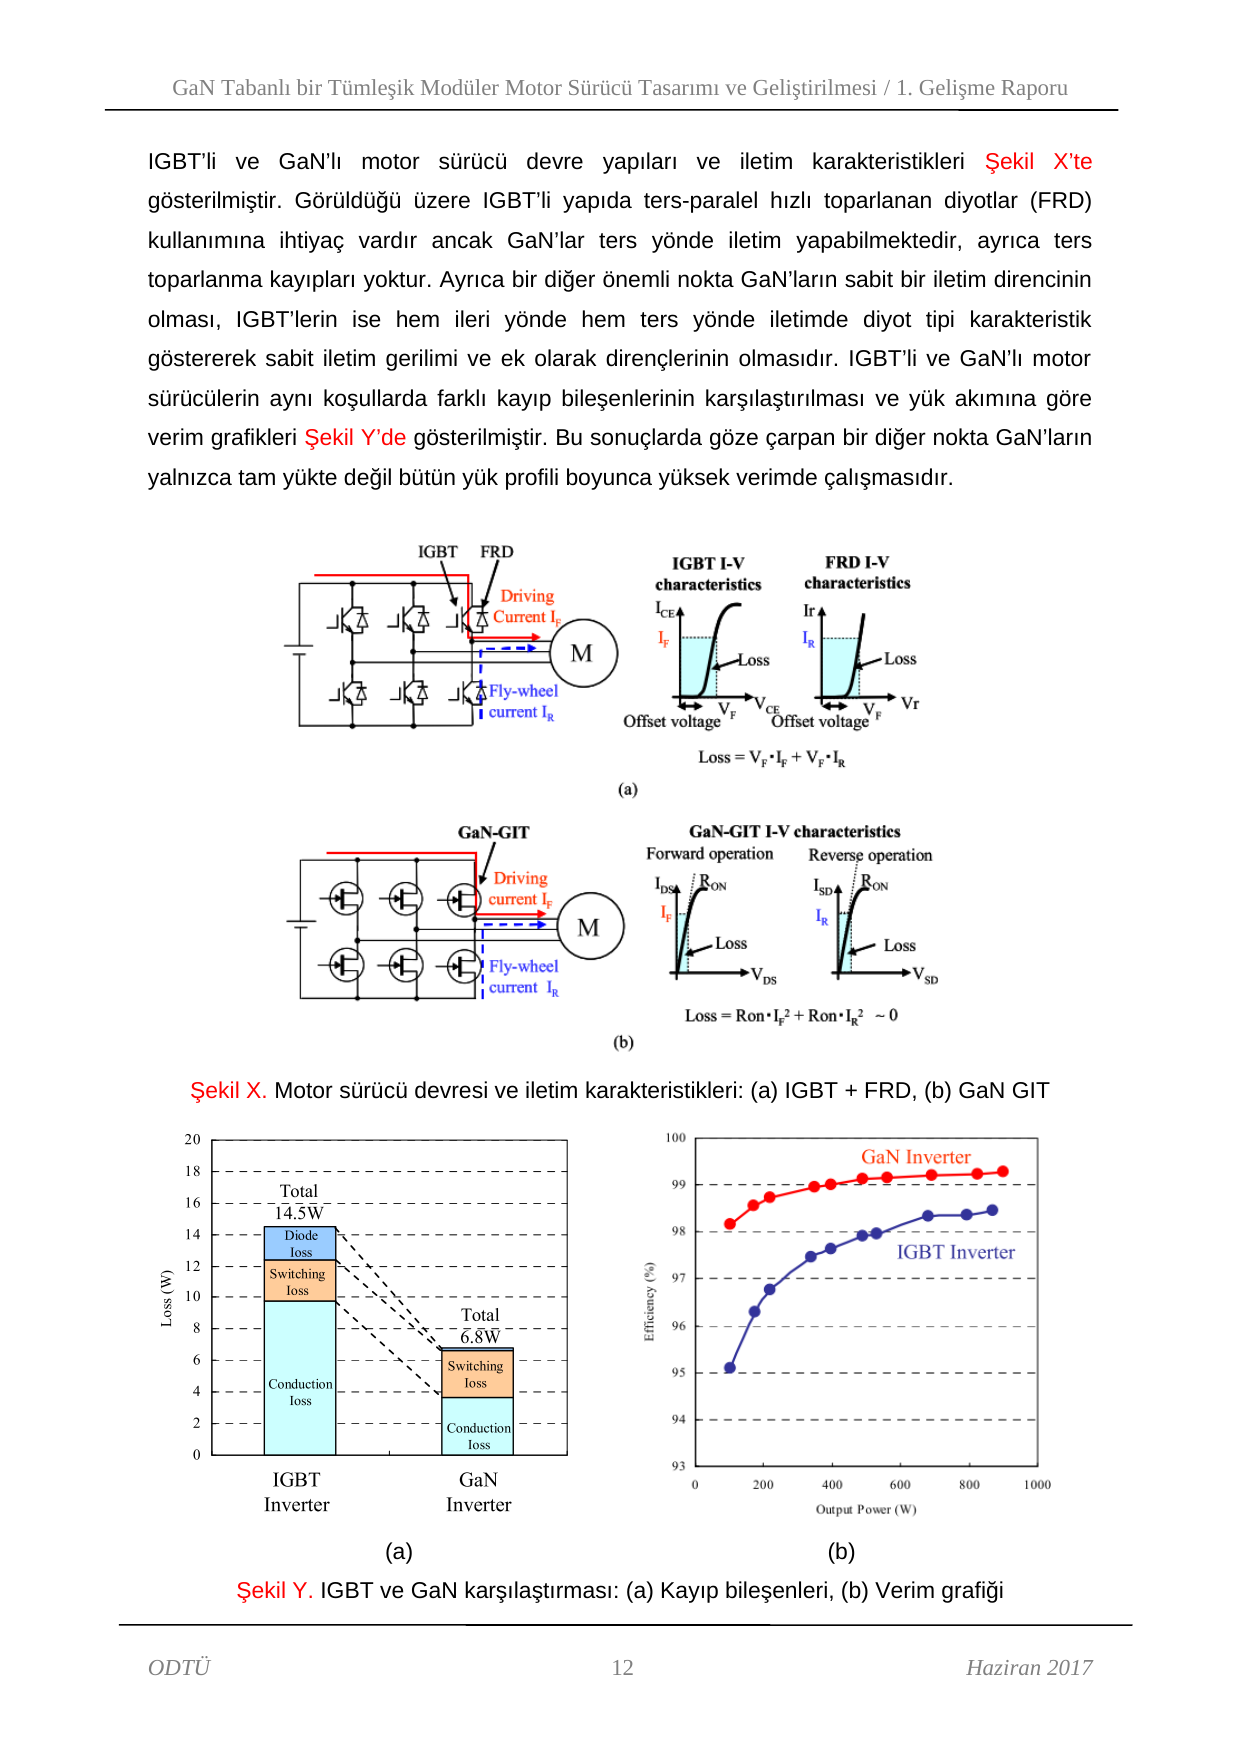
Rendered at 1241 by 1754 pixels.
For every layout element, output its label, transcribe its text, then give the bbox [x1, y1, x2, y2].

picture [282, 515, 959, 1065]
picture [639, 1116, 1083, 1526]
text (a) (b) [148, 1538, 1093, 1564]
text Şekil X. Motor sürücü devresi ve iletim karakteristikleri: (a) IGBT + FRD, (b) GaN GIT [148, 1077, 1093, 1103]
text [148, 148, 1093, 490]
picture [157, 1115, 589, 1526]
text Şekil Y. IGBT ve GaN karşılaştırması: (a) Kayıp bileşenleri, (b) Verim grafiği [148, 1577, 1093, 1603]
